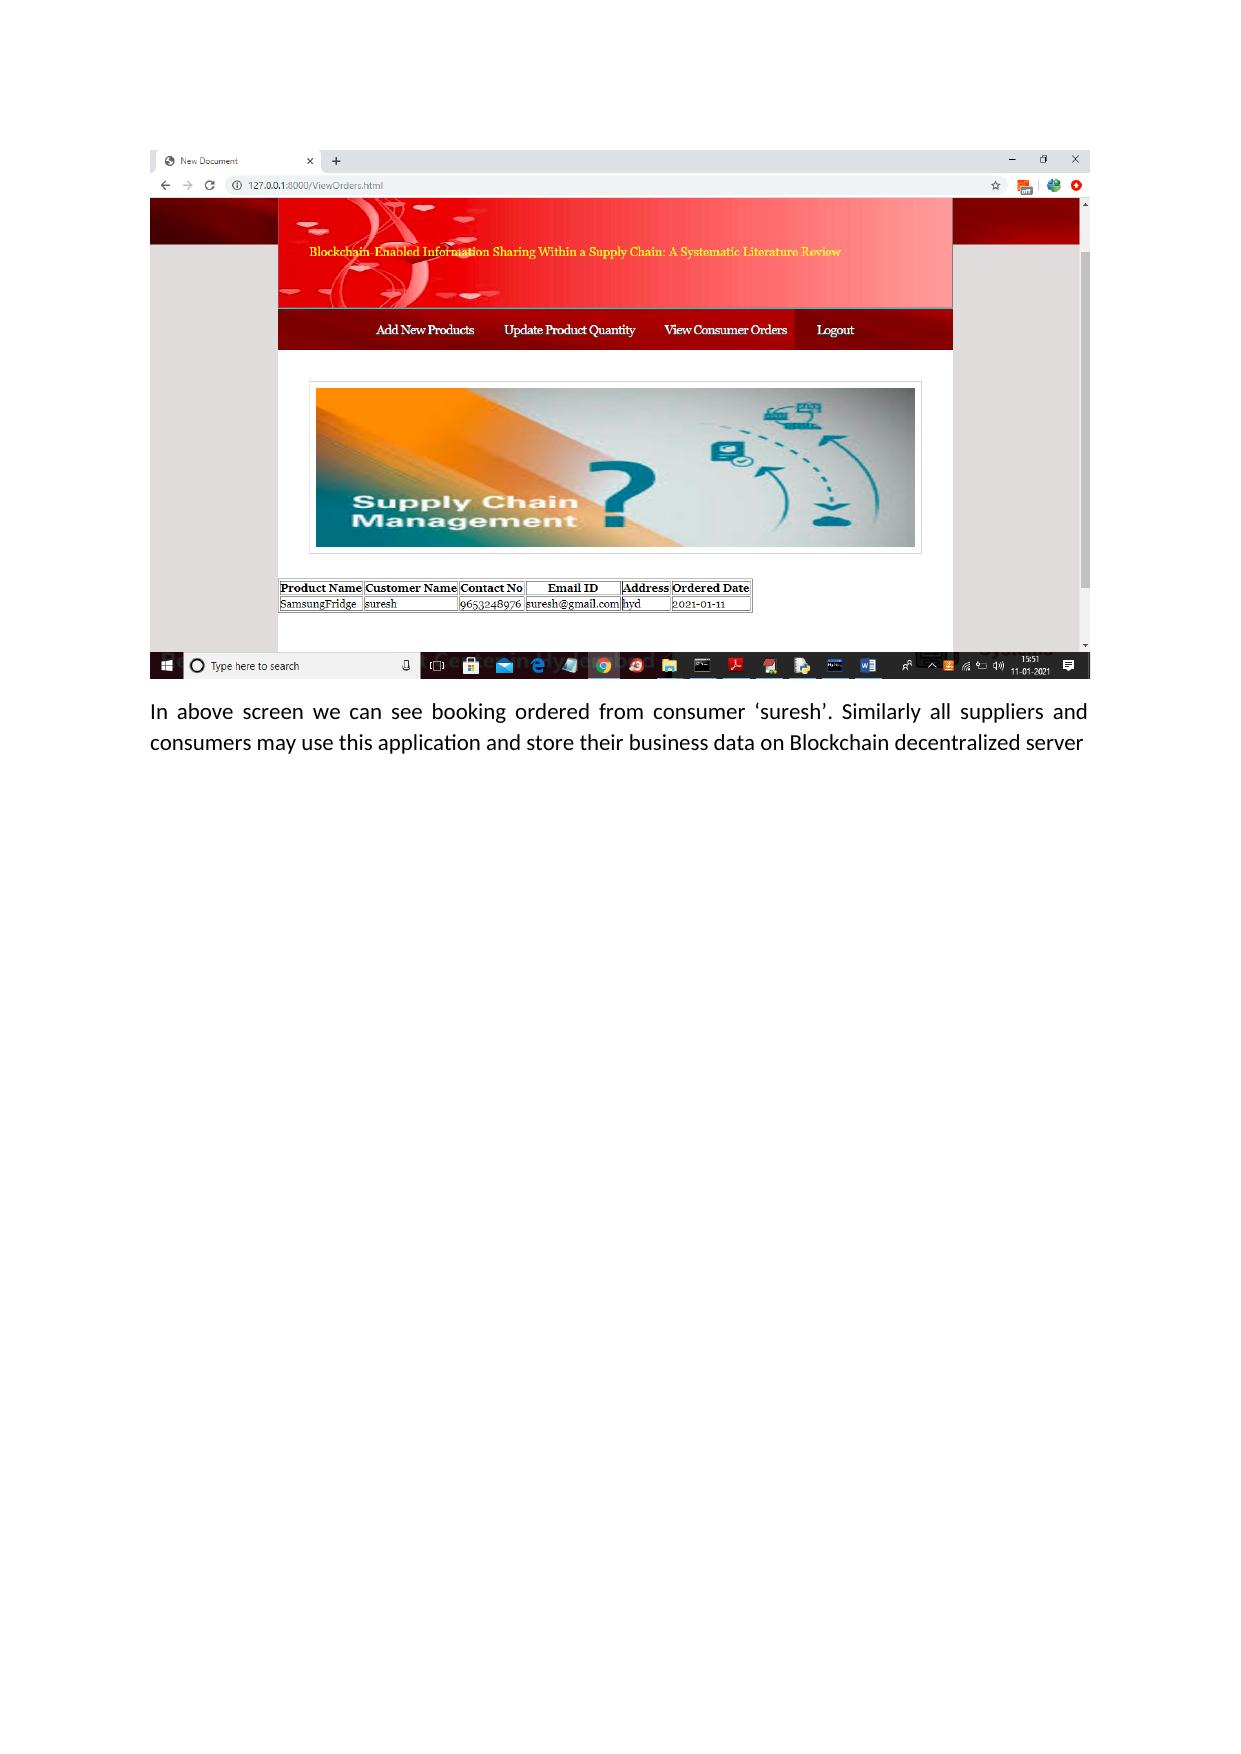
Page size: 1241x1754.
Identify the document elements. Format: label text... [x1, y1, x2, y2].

picture [150, 150, 1091, 679]
text In above screen we can see booking ordered from consumer ‘suresh’. Similarly all suppliers and consumers may use this application and store their business data on Blockchain decentralized server [150, 697, 1090, 756]
